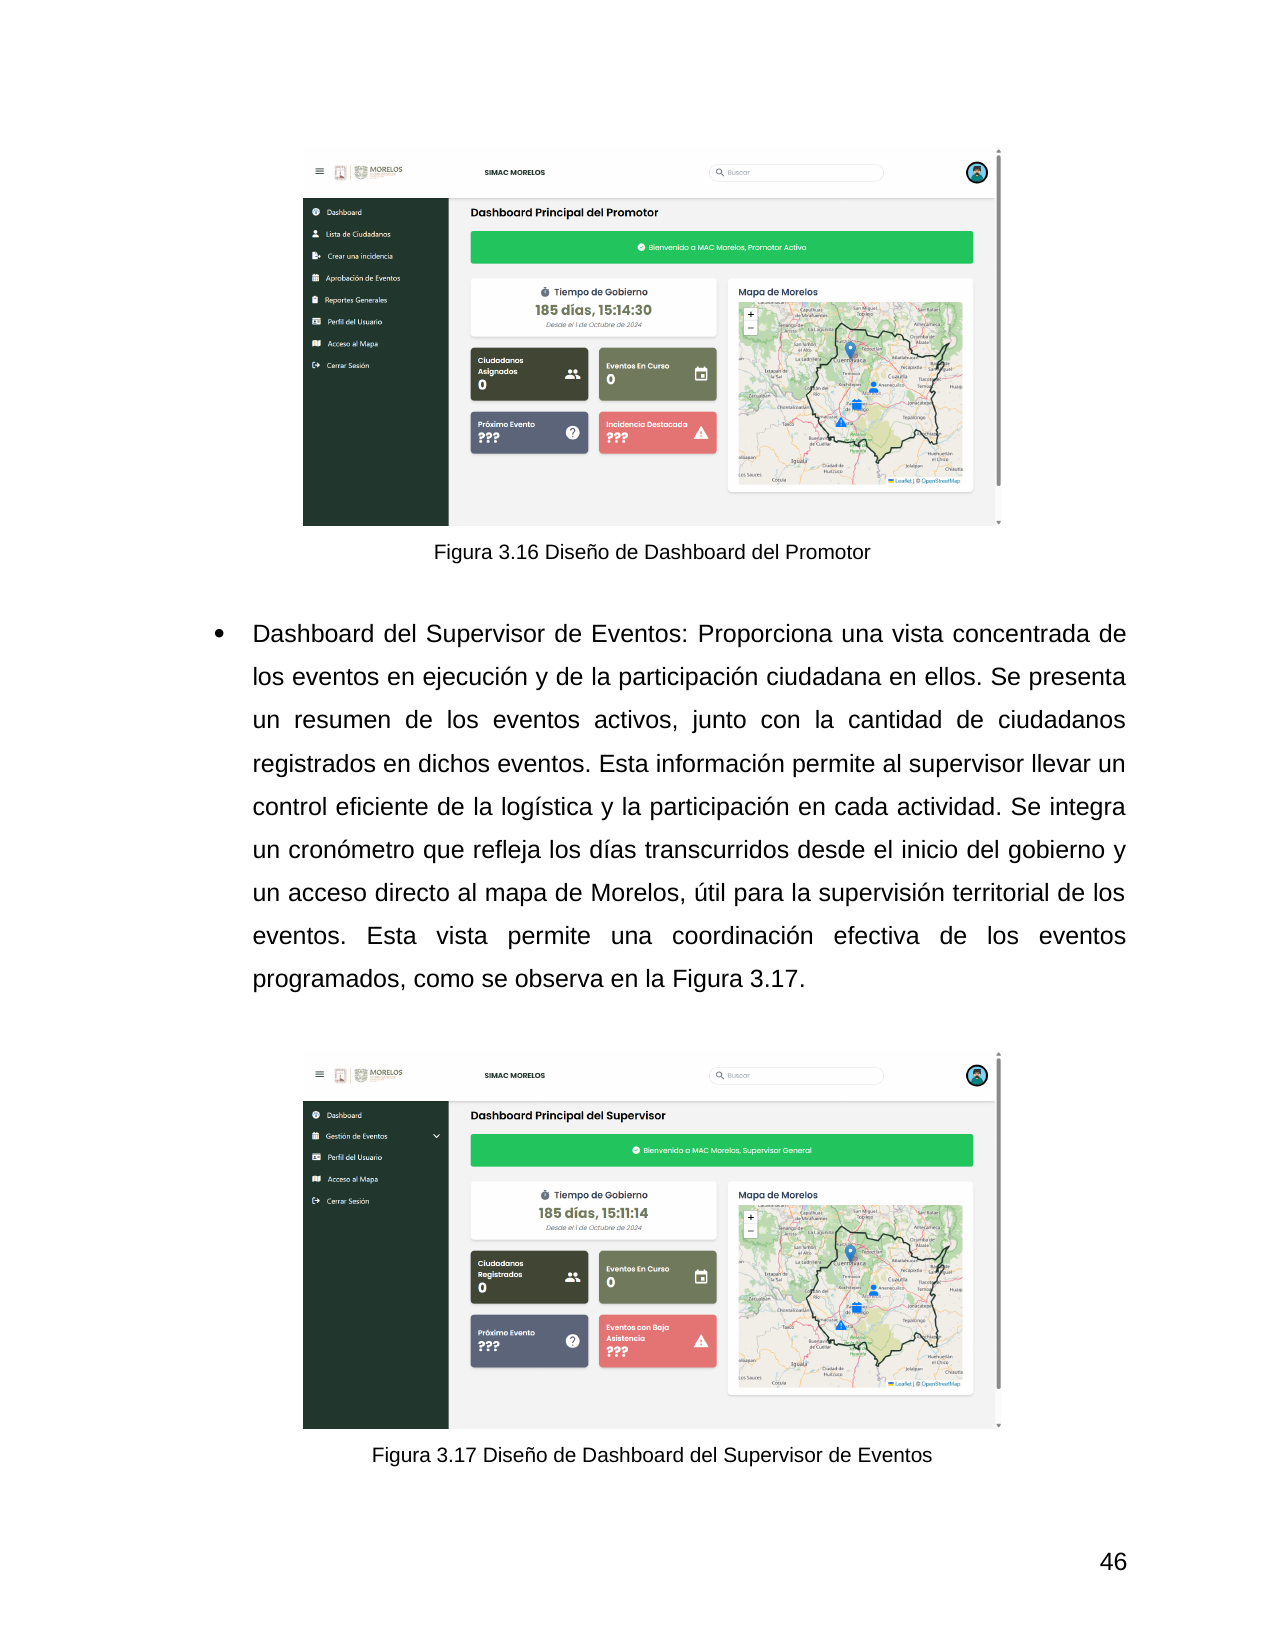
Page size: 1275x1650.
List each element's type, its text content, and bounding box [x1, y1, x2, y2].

picture [303, 1050, 1002, 1429]
picture [303, 147, 1002, 526]
